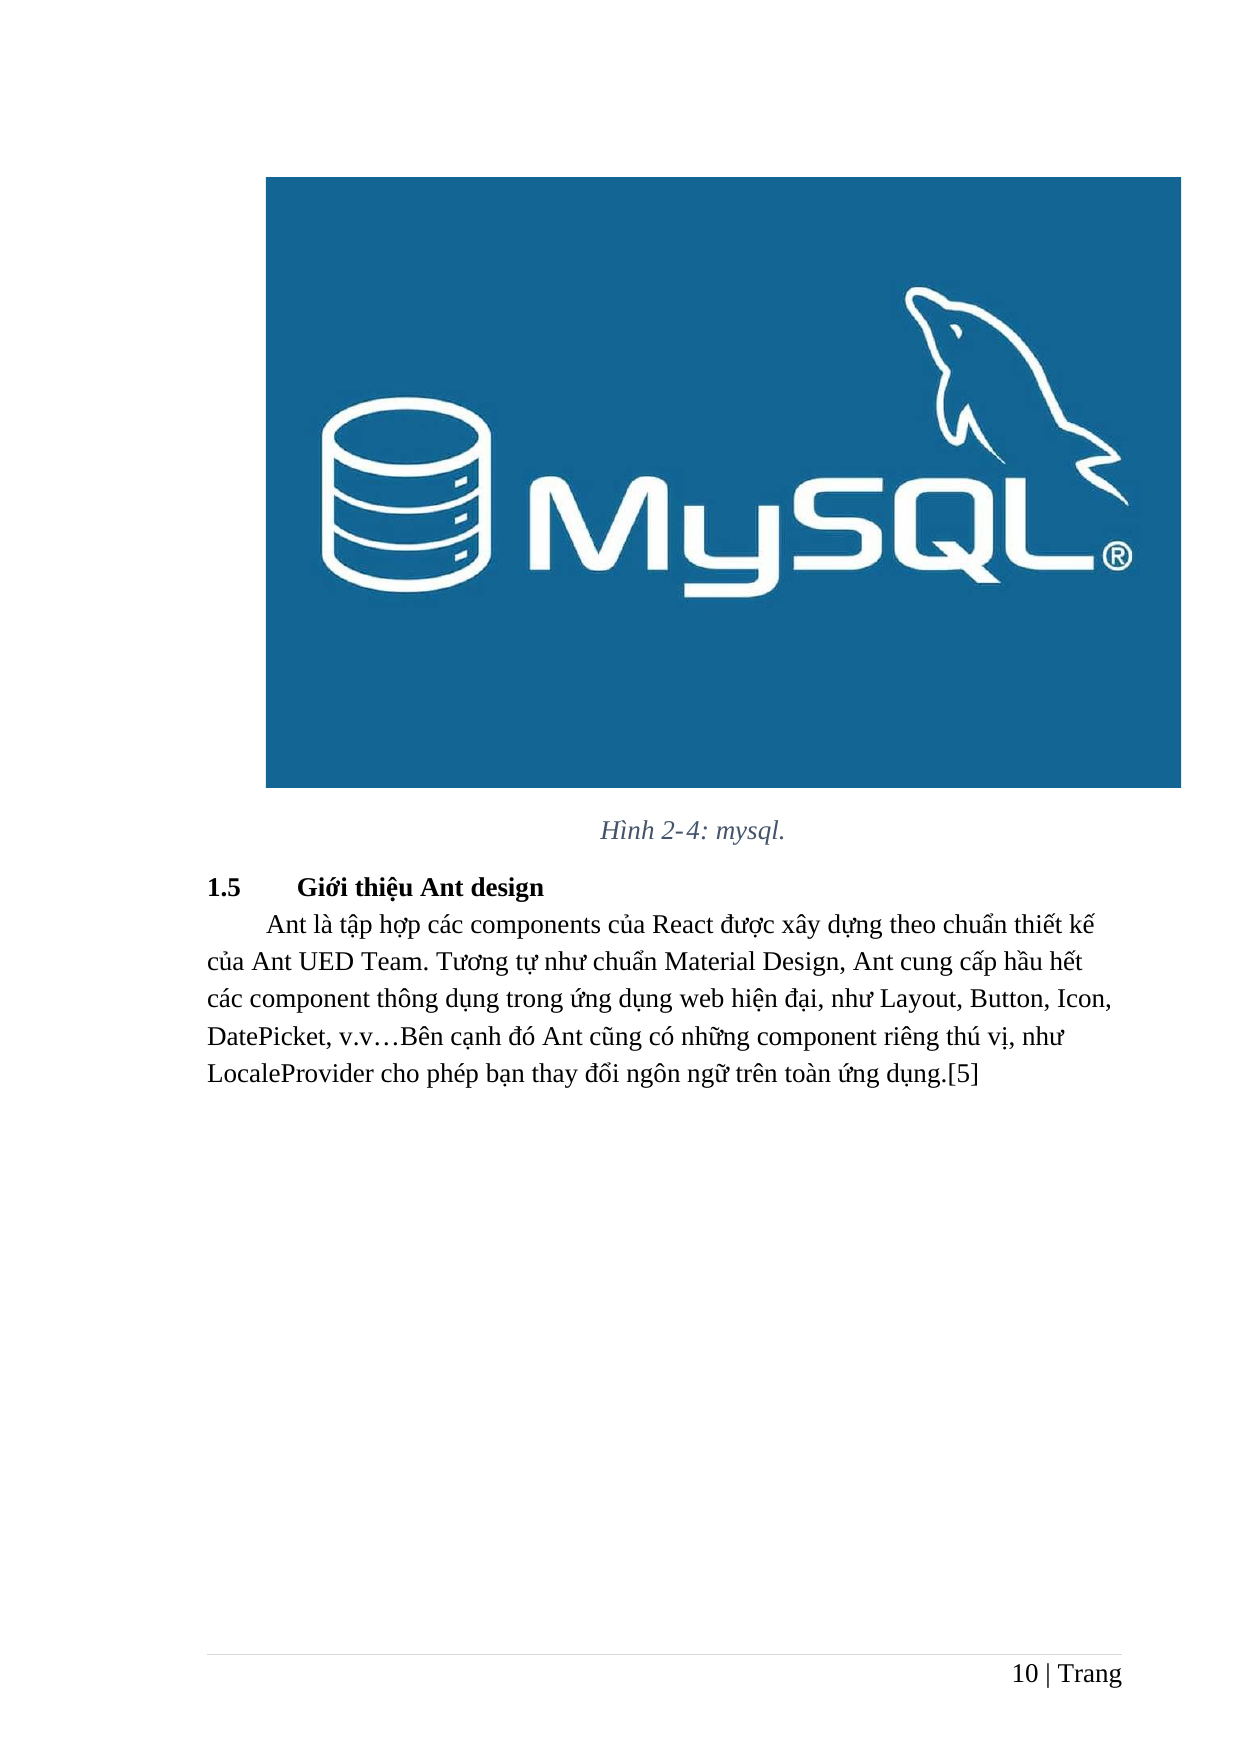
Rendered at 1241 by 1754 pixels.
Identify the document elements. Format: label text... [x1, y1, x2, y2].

text Ant là tập hợp các components của React được xây dựng theo chuẩn thiết kế của Ant UED Team. Tương tự như chuẩn Material Design, Ant cung cấp hầu hết các component thông dụng trong ứng dụng web hiện đại, như Layout, Button, Icon, DatePicket, v.v…Bên cạnh đó Ant cũng có những component riêng thú vị, như LocaleProvider cho phép bạn thay đổi ngôn ngữ trên toàn ứng dụng.[5] [207, 908, 1122, 1088]
picture [265, 177, 1182, 788]
subtitle Giới thiệu Ant design [207, 871, 1122, 902]
text Hình 2-4: mysql. [207, 814, 1122, 846]
